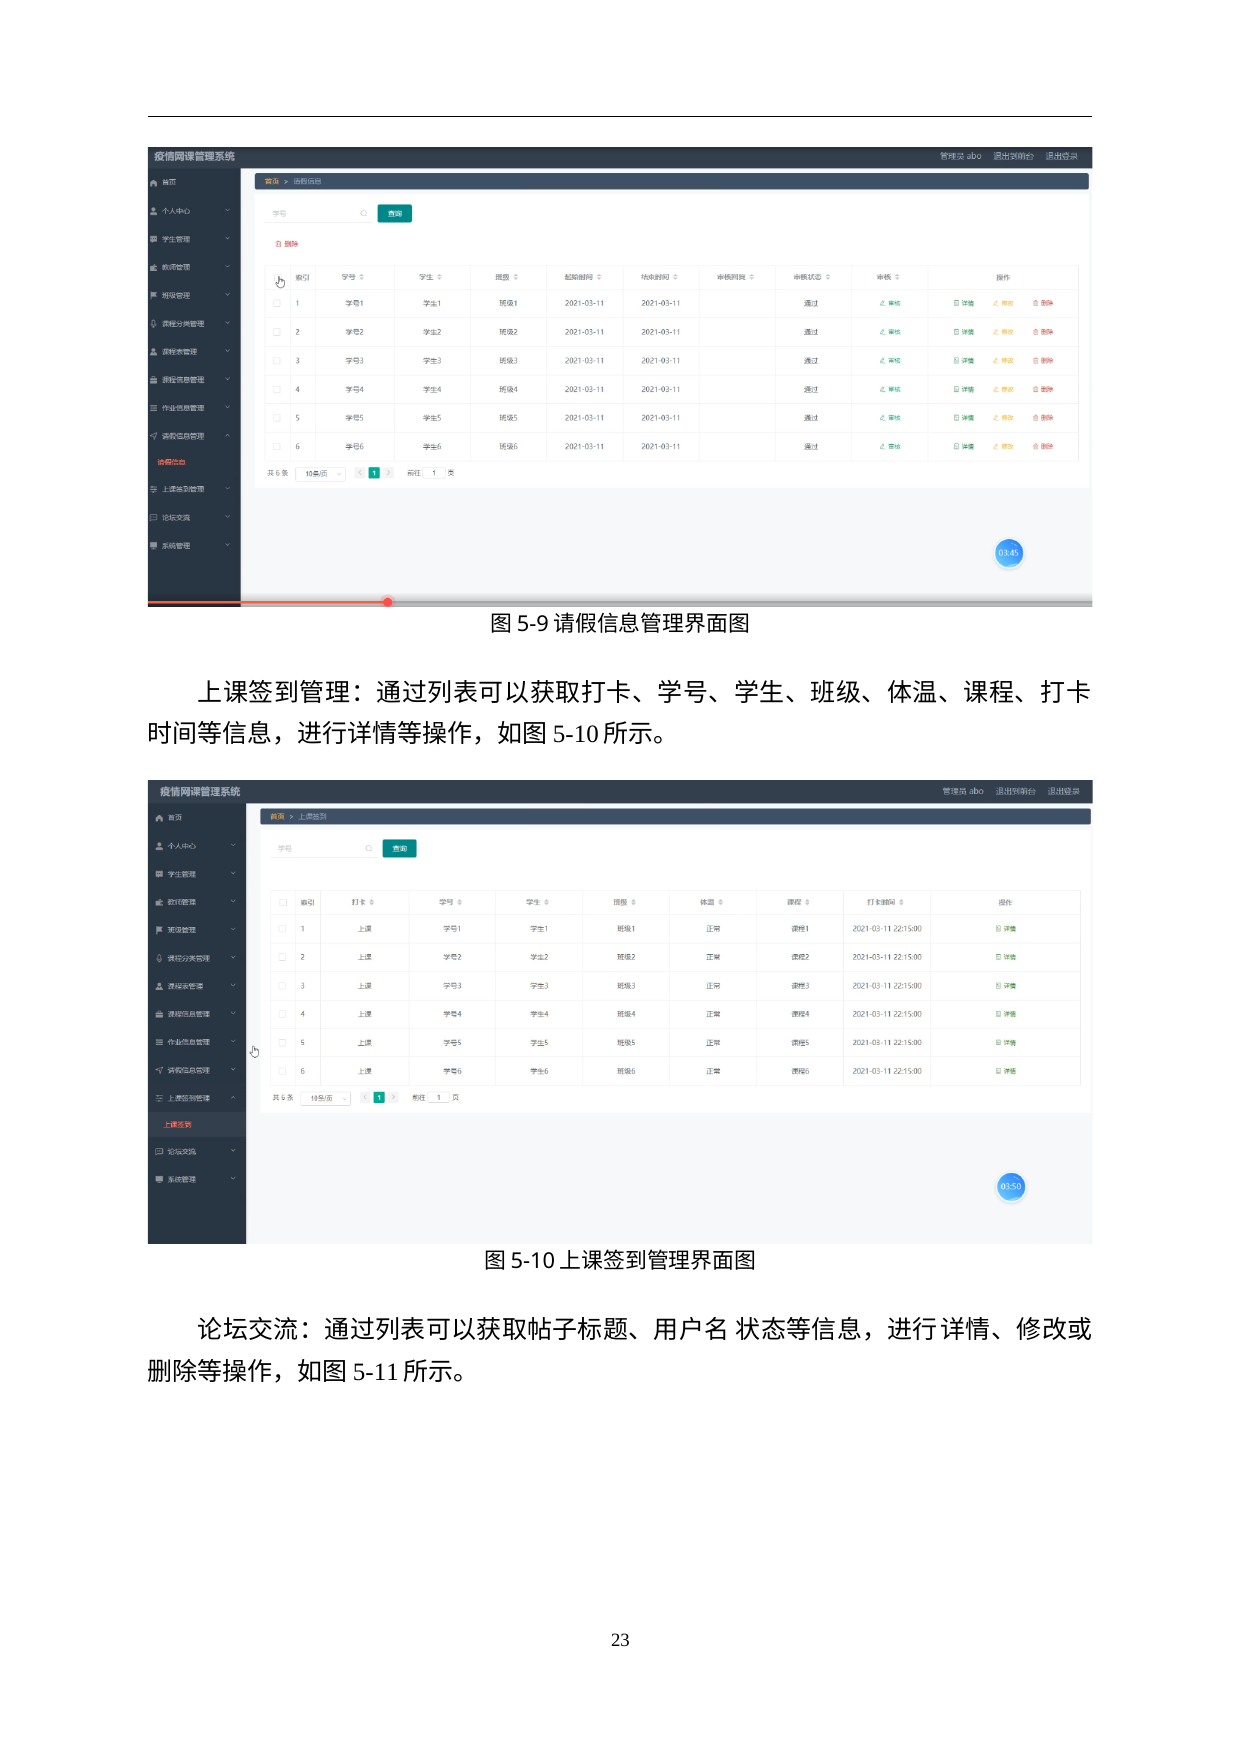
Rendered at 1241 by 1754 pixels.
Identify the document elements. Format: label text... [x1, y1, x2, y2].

picture [147, 147, 1093, 607]
text 图5-10上课签到管理界面图 [148, 1244, 1092, 1275]
text 论坛交流：通过列表可以获取帖子标题、用户名 状态等信息，进行详情、修改或删除等操作，如图5-11所示。 [148, 1305, 1092, 1388]
text 图5-9请假信息管理界面图 [148, 607, 1092, 638]
picture [147, 780, 1093, 1244]
text 上课签到管理：通过列表可以获取打卡、学号、学生、班级、体温、课程、打卡时间等信息，进行详情等操作，如图5-10所示。 [148, 668, 1092, 751]
